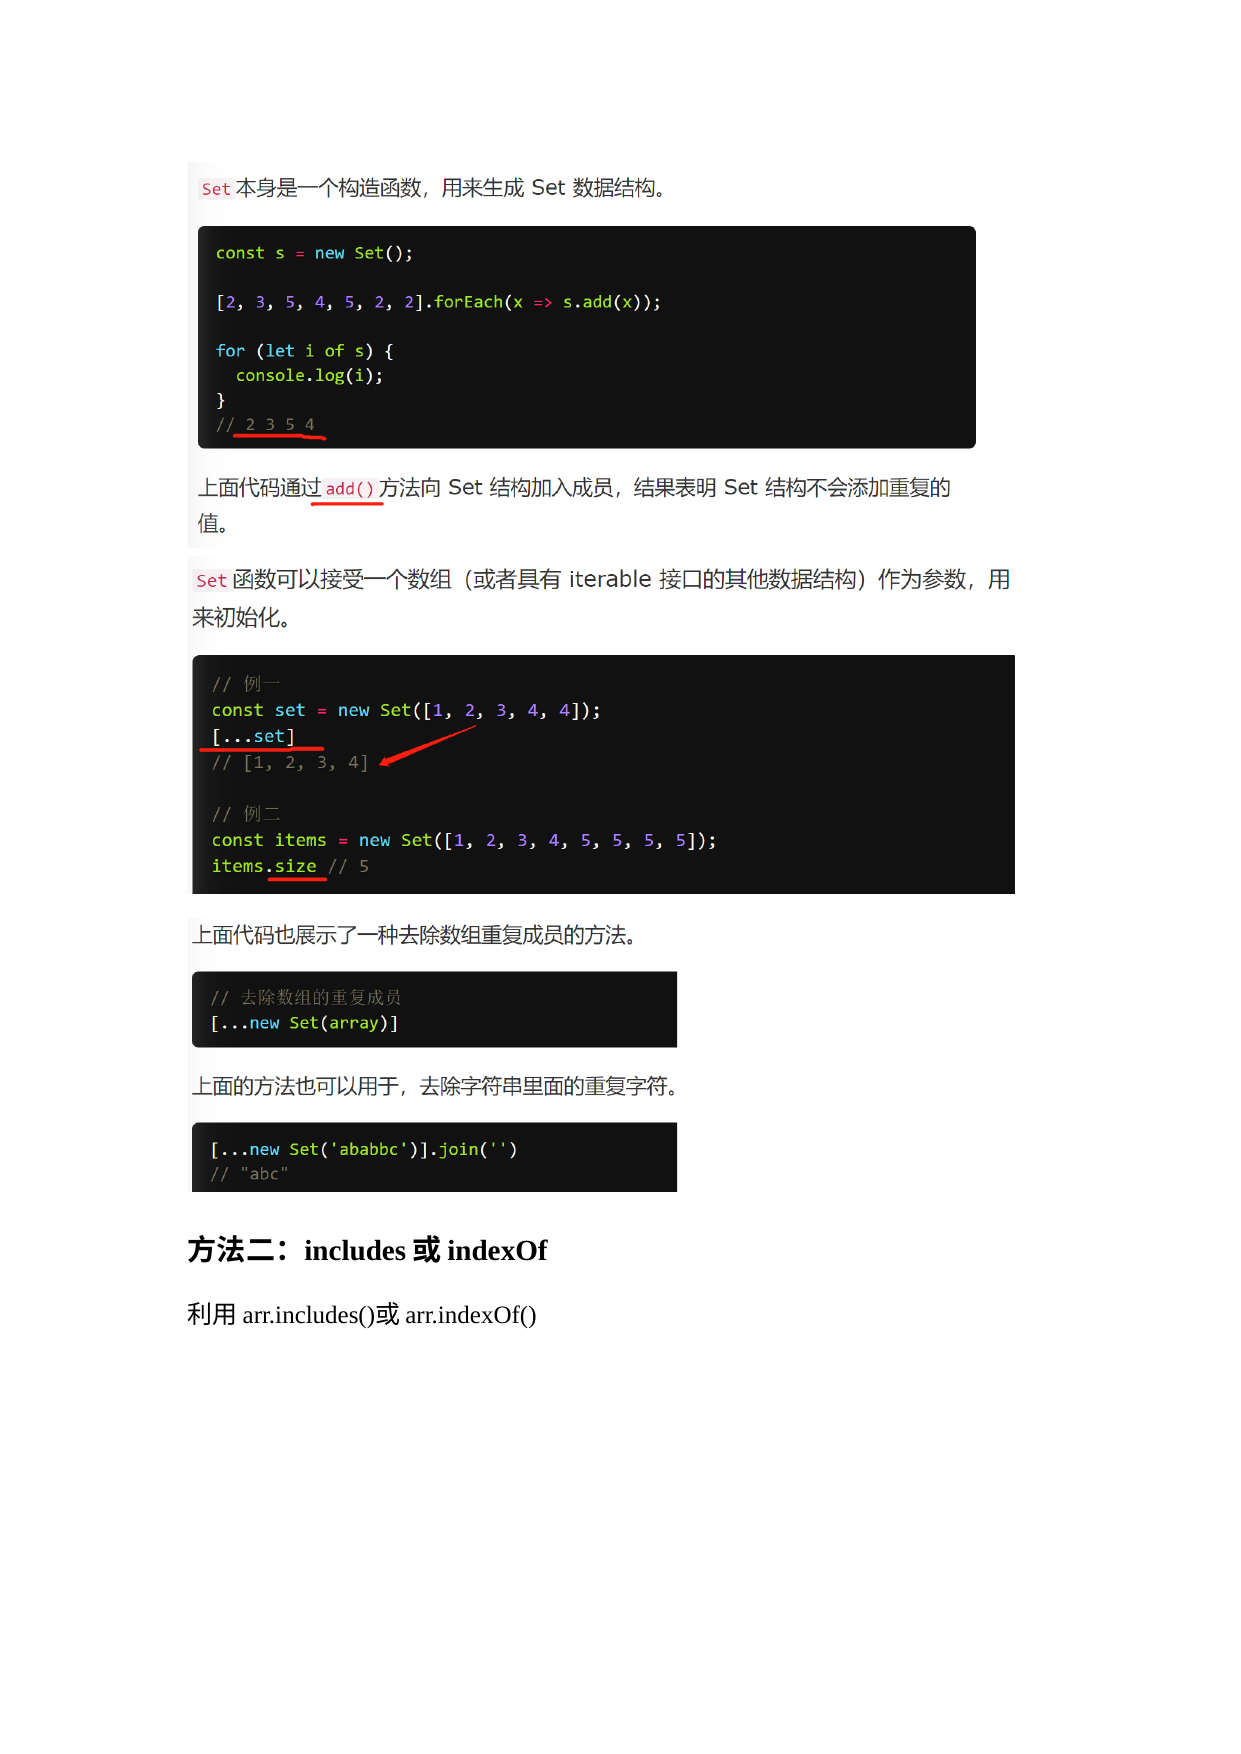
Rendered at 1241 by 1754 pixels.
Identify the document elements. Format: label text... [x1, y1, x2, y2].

picture [187, 162, 988, 548]
subtitle 方法二：includes或indexOf [187, 1215, 1053, 1280]
picture [187, 556, 1015, 894]
text 利用arr.includes()或arr.indexOf() [187, 1280, 1053, 1345]
picture [187, 918, 678, 1192]
